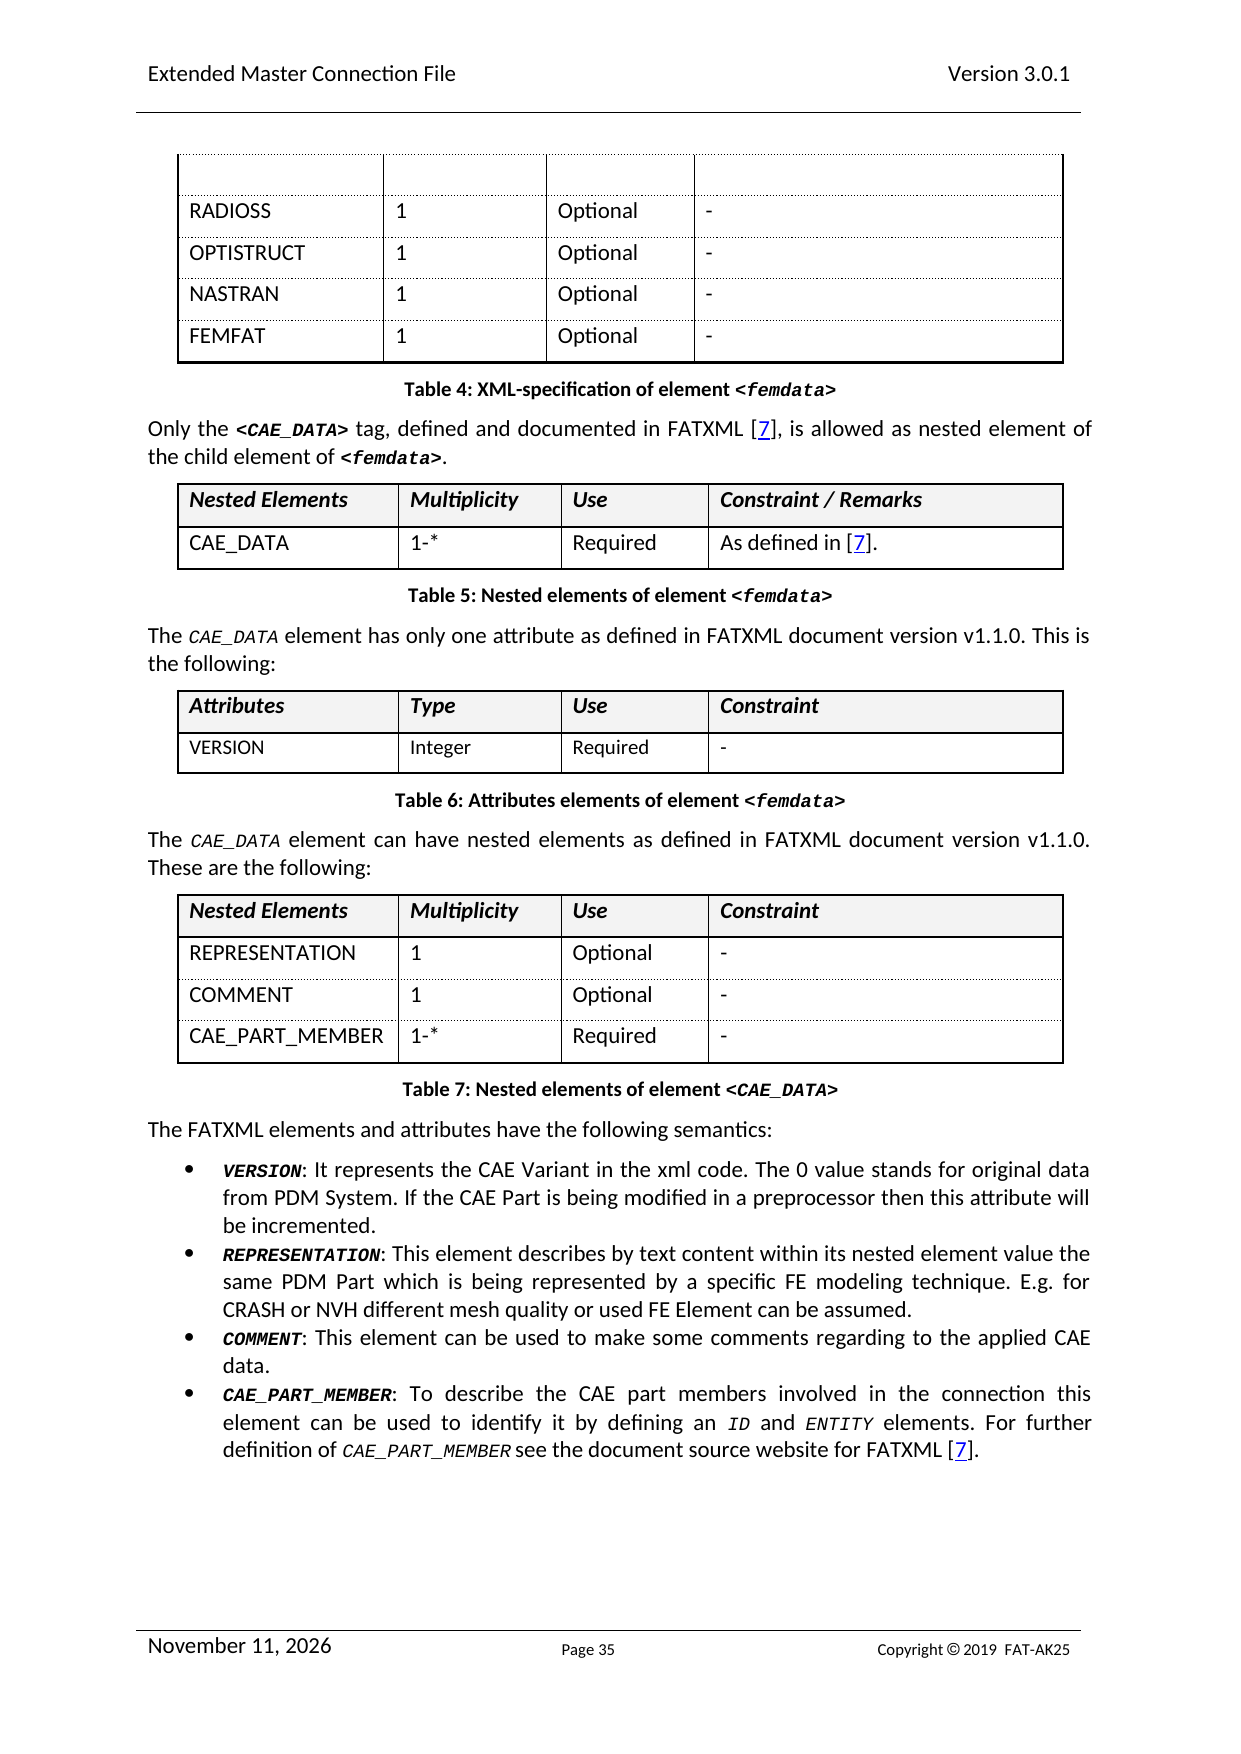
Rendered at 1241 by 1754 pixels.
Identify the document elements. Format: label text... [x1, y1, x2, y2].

list CAE_PART_MEMBER: To describe the CAE part members involved in the connection this element can be used to identify it by defining an ID and ENTITY elements. For further definition of CAE_PART_MEMBER see the document source website for FATXML [7]. [185, 1379, 1092, 1464]
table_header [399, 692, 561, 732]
text Table 5: Nested elements of element <femdata> [148, 583, 1092, 608]
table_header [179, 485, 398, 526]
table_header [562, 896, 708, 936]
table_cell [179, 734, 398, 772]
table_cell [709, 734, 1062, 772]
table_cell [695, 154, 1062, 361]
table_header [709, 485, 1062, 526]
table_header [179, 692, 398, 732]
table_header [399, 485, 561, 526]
text The CAE_DATA element has only one attribute as defined in FATXML document version v1.1.0. This is the following: [148, 621, 1092, 677]
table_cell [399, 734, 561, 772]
text The CAE_DATA element can have nested elements as defined in FATXML document version v1.1.0. These are the following: [148, 825, 1092, 881]
text Table 4: XML-specification of element <femdata> [148, 376, 1092, 402]
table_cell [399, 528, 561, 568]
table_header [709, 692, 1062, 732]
text Only the <CAE_DATA> tag, defined and documented in FATXML [7], is allowed as nested element of the child element of <femdata>. [148, 414, 1092, 470]
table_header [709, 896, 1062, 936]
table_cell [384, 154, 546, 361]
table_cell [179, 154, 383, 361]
text Table 6: Attributes elements of element <femdata> [148, 787, 1092, 813]
text The FATXML elements and attributes have the following semantics: [148, 1115, 1092, 1143]
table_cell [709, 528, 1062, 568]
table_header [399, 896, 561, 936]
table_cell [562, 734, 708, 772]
list VERSION: It represents the CAE Variant in the xml code. The 0 value stands for original data from PDM System. If the CAE Part is being modified in a preprocessor then this attribute will be incremented. [185, 1155, 1092, 1239]
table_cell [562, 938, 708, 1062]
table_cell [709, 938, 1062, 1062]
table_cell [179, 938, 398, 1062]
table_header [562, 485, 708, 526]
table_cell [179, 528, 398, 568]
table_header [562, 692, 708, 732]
text Table 7: Nested elements of element <CAE_DATA> [148, 1077, 1092, 1102]
list REPRESENTATION: This element describes by text content within its nested element value the same PDM Part which is being represented by a specific FE modeling technique. E.g. for CRASH or NVH different mesh quality or used FE Element can be assumed. [185, 1239, 1092, 1323]
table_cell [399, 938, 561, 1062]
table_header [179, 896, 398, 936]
list COMMENT: This element can be used to make some comments regarding to the applied CAE data. [185, 1323, 1092, 1379]
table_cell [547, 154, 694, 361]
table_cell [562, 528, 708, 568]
